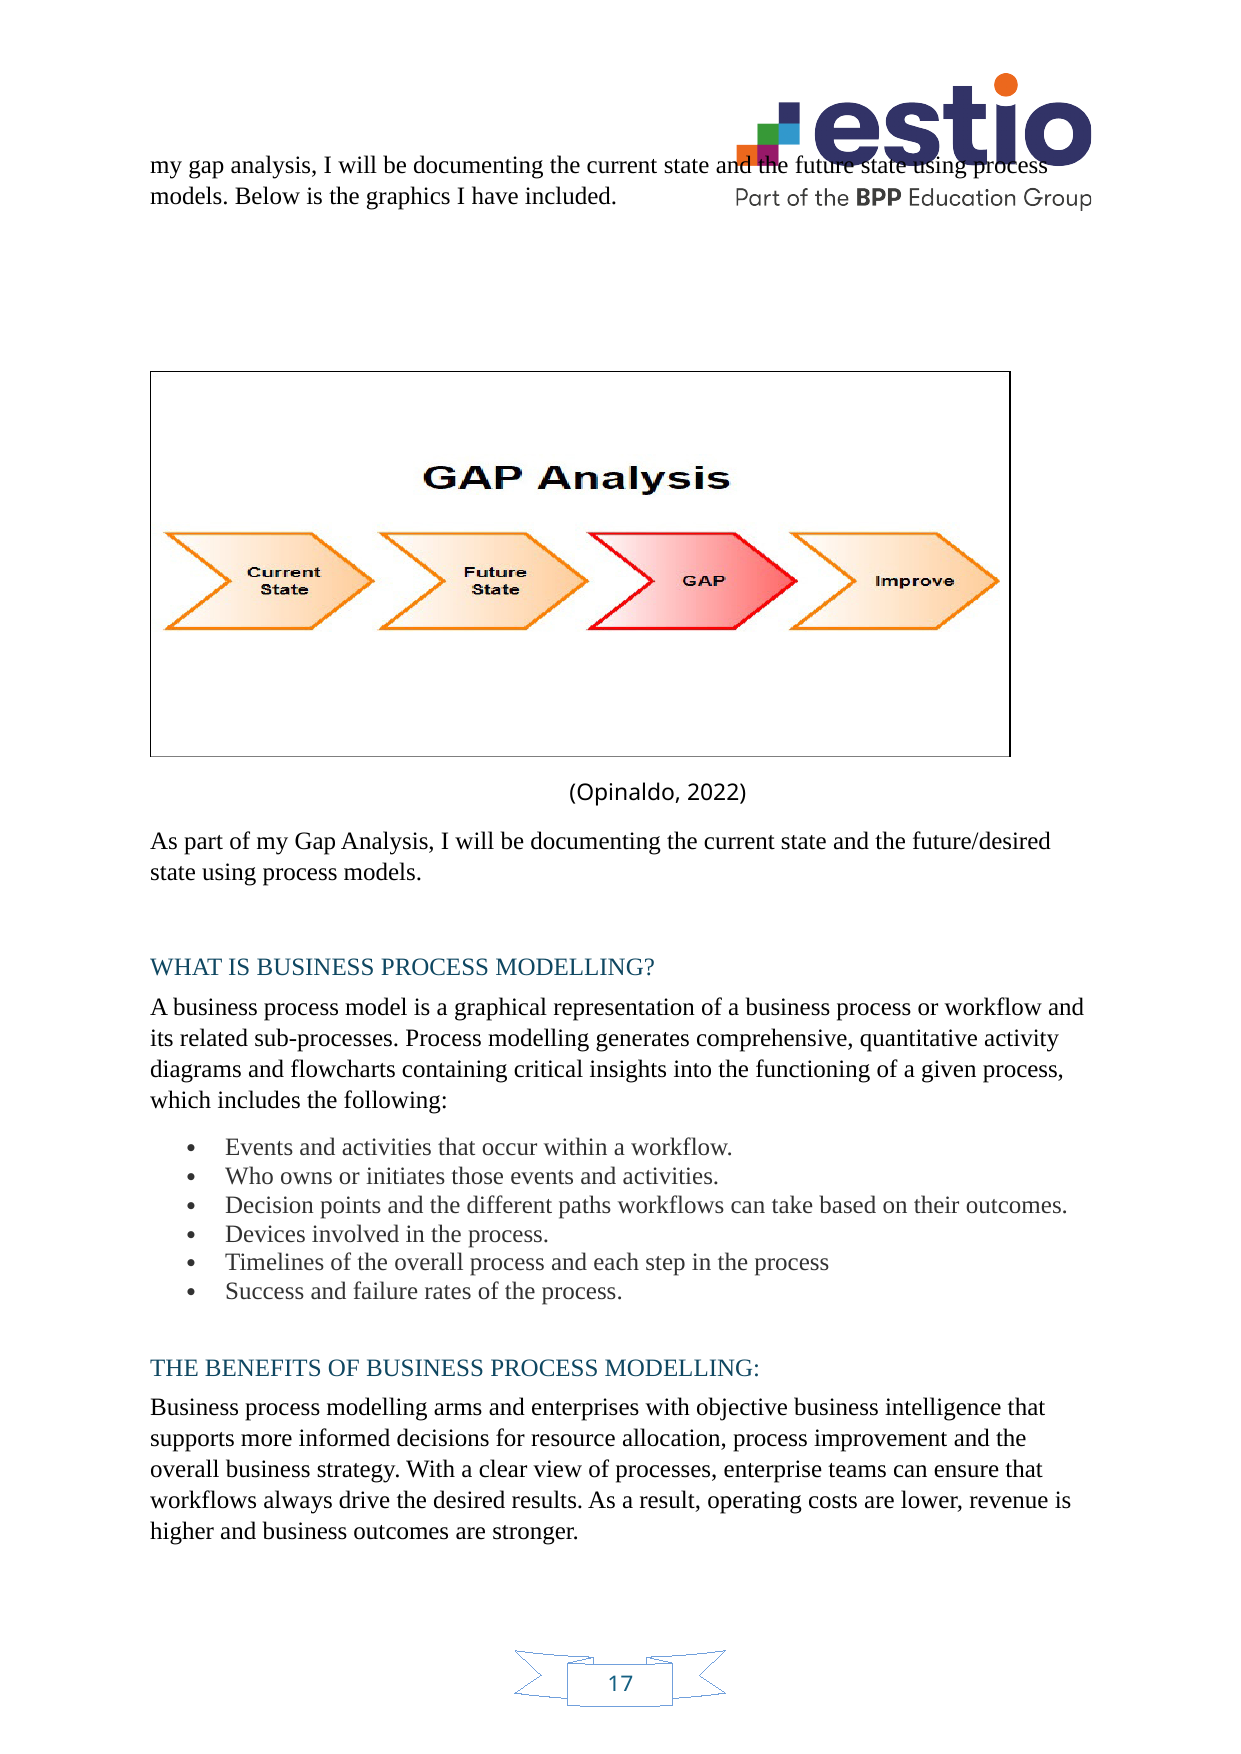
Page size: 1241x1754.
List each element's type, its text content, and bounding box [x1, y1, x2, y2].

picture [150, 371, 1011, 757]
list Success and failure rates of the process. [187, 1276, 1090, 1305]
list Timelines of the overall process and each step in the process [187, 1247, 1090, 1276]
list Who owns or initiates those events and activities. [187, 1161, 1090, 1190]
list Devices involved in the process. [187, 1219, 1090, 1247]
text As part of my Gap Analysis, I will be documenting the current state and the future/desired state using process models. [150, 826, 1090, 886]
list Decision points and the different paths workflows can take based on their outcomes. [187, 1190, 1090, 1219]
text Business process modelling arms and enterprises with objective business intelligence that supports more informed decisions for resource allocation, process improvement and the overall business strategy. With a clear view of processes, enterprise teams can ensure that workflows always drive the desired results. As a result, operating costs are lower, revenue is higher and business outcomes are stronger. [150, 1392, 1090, 1545]
list Events and activities that occur within a workflow. [187, 1132, 1090, 1161]
subtitle WHAT IS BUSINESS PROCESS MODELLING? [150, 952, 1090, 981]
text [150, 150, 1090, 210]
picture [736, 73, 1092, 211]
text A business process model is a graphical representation of a business process or workflow and its related sub-processes. Process modelling generates comprehensive, quantitative activity diagrams and flowcharts containing critical insights into the functioning of a given process, which includes the following: [150, 992, 1090, 1113]
subtitle THE BENEFITS OF BUSINESS PROCESS MODELLING: [150, 1353, 1090, 1381]
